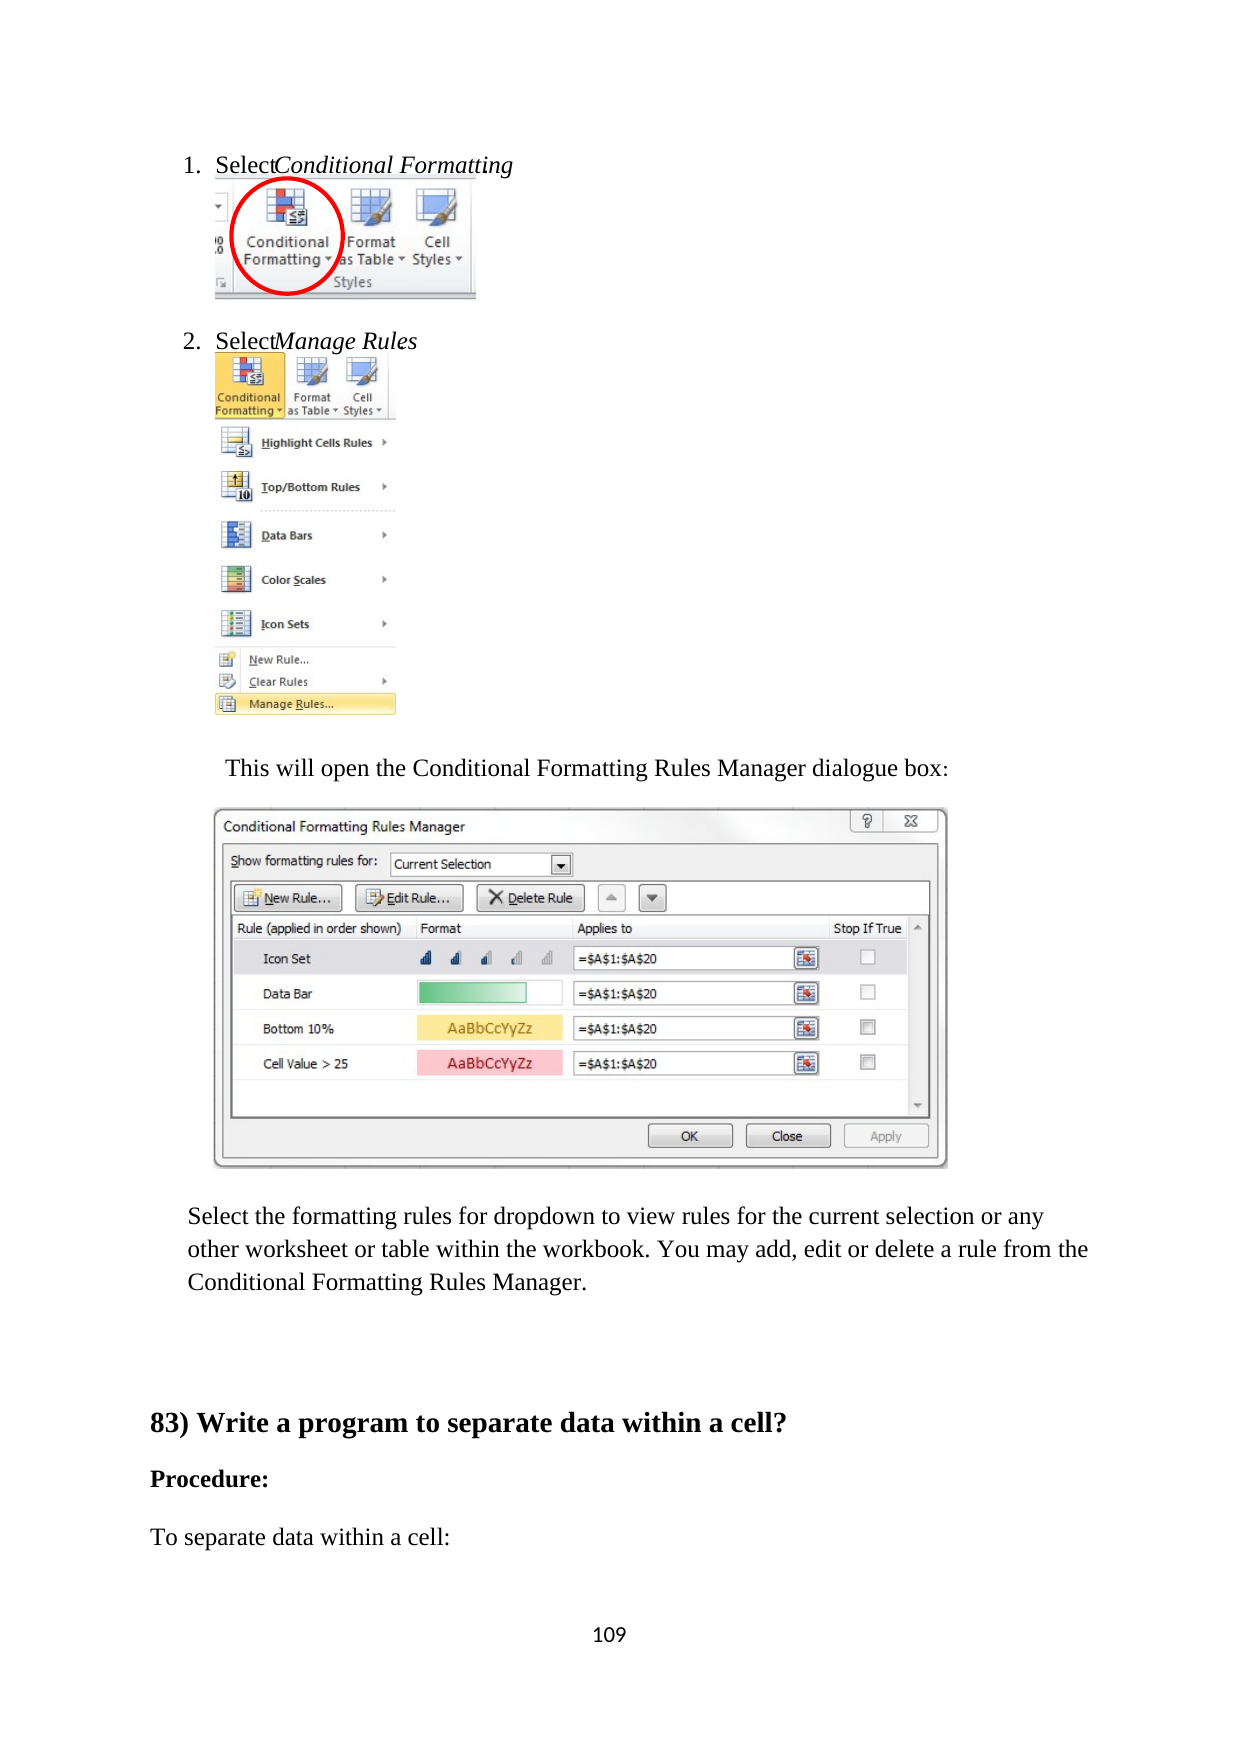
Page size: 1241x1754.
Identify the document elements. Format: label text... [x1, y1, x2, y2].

text Procedure: [150, 1464, 1090, 1493]
picture [213, 807, 948, 1169]
picture [215, 350, 396, 716]
text This will open the Conditional Formatting Rules Manager dialogue box: [224, 753, 1090, 782]
picture [215, 174, 476, 302]
text 83) Write a program to separate data within a cell? [150, 1405, 1090, 1438]
text To separate data within a cell: [150, 1522, 1090, 1551]
text Select the formatting rules for dropdown to view rules for the current selection or any other worksheet or table within the workbook. You may add, edit or delete a rule from the Conditional Formatting Rules Manager. [187, 1201, 1090, 1296]
